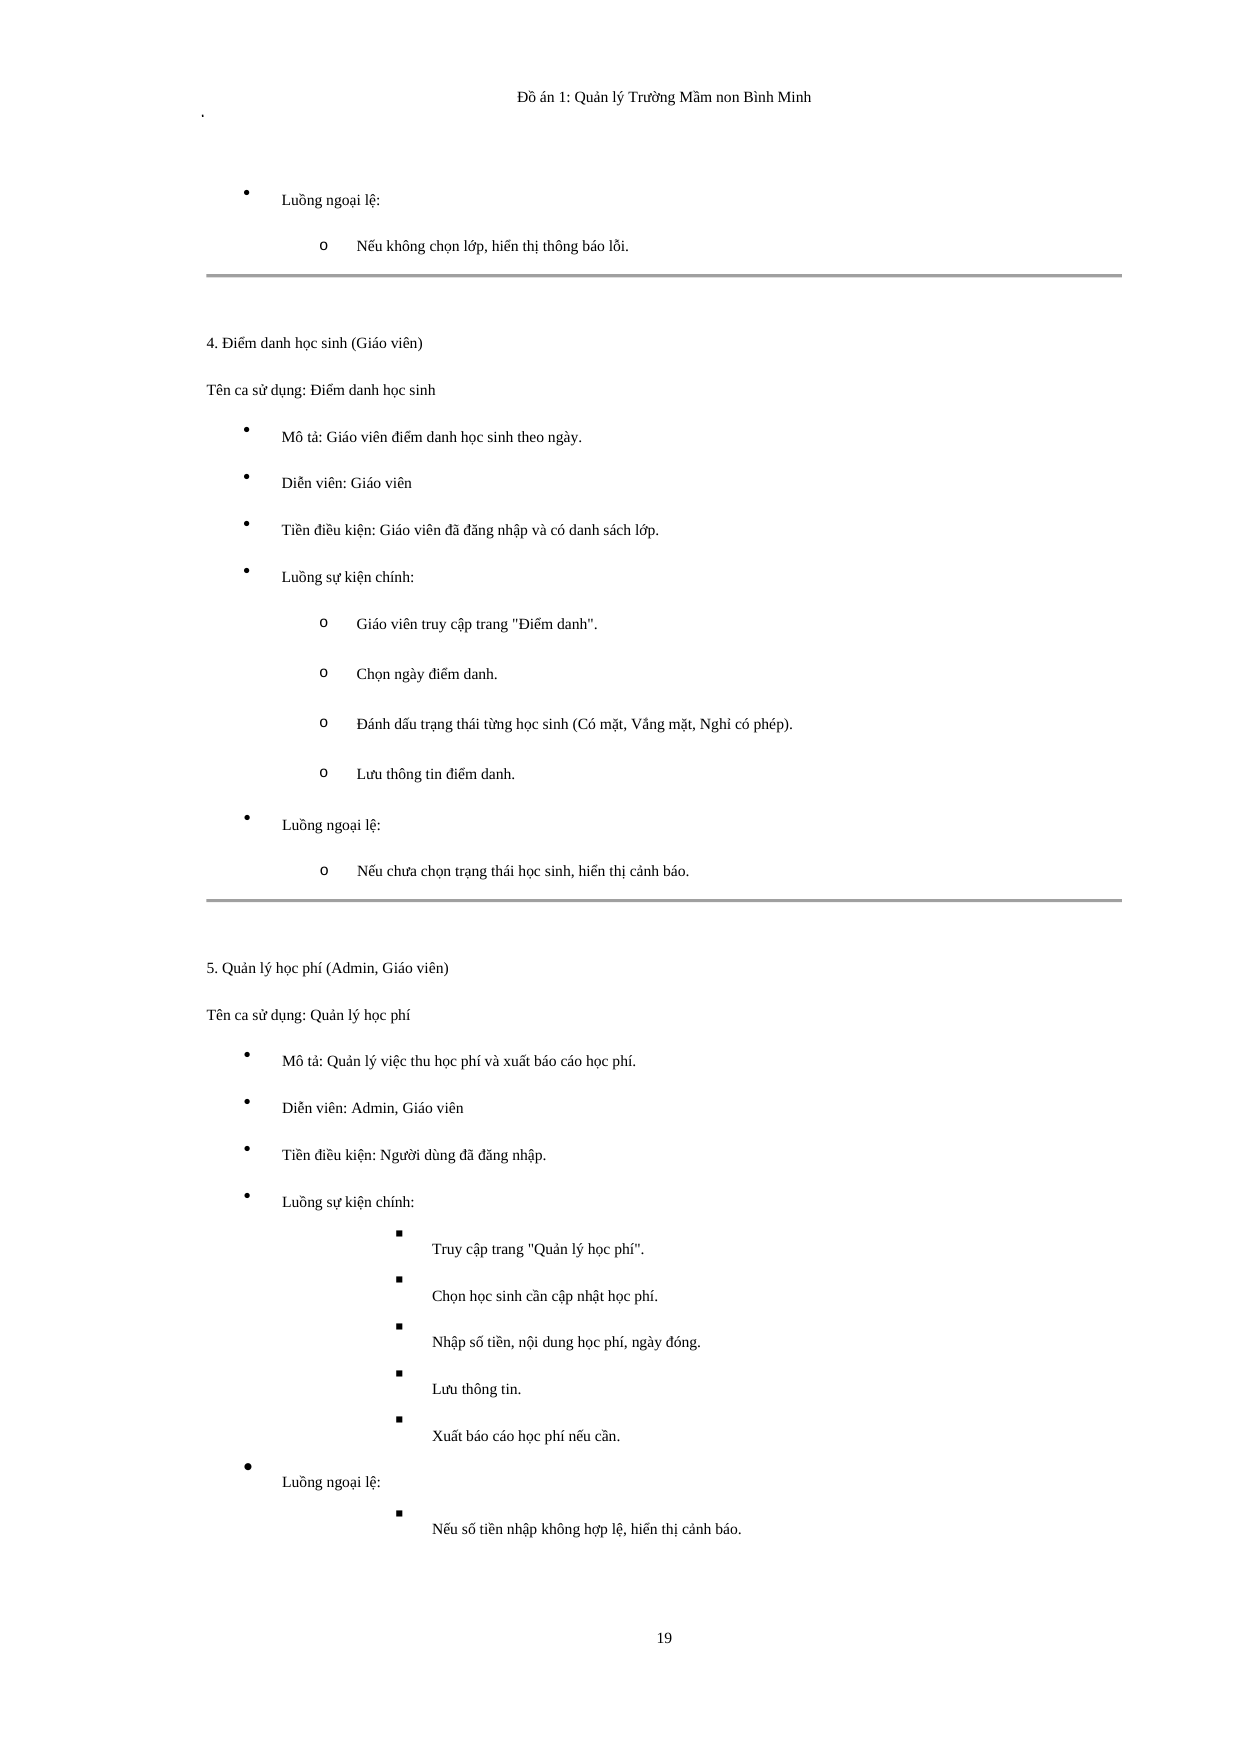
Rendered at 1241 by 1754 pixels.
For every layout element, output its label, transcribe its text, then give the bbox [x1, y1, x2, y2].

list Luồng ngoại lệ: [244, 1460, 1122, 1491]
list Luồng ngoại lệ: [244, 802, 1122, 833]
list Tiền điều kiện: Người dùng đã đăng nhập. [244, 1133, 1122, 1164]
list Chọn học sinh cần cập nhật học phí. [394, 1273, 1122, 1304]
text 5. Quản lý học phí (Admin, Giáo viên) [206, 946, 1122, 977]
list Luồng sự kiện chính: [244, 555, 1122, 586]
text 4. Điểm danh học sinh (Giáo viên) [206, 321, 1122, 352]
list Mô tả: Giáo viên điểm danh học sinh theo ngày. [244, 414, 1122, 445]
text Tên ca sử dụng: Quản lý học phí [206, 992, 1122, 1023]
list Đánh dấu trạng thái từng học sinh (Có mặt, Vắng mặt, Nghỉ có phép). [319, 702, 1122, 735]
text Tên ca sử dụng: Điểm danh học sinh [206, 367, 1122, 399]
list Lưu thông tin điểm danh. [319, 752, 1122, 785]
list Mô tả: Quản lý việc thu học phí và xuất báo cáo học phí. [244, 1039, 1122, 1070]
list Chọn ngày điểm danh. [319, 652, 1122, 685]
list Nếu số tiền nhập không hợp lệ, hiển thị cảnh báo. [394, 1507, 1122, 1538]
list Nếu không chọn lớp, hiển thị thông báo lỗi. [319, 224, 1122, 257]
list Lưu thông tin. [394, 1367, 1122, 1398]
list Nhập số tiền, nội dung học phí, ngày đóng. [394, 1320, 1122, 1351]
list Diễn viên: Giáo viên [244, 461, 1122, 492]
list Diễn viên: Admin, Giáo viên [244, 1086, 1122, 1117]
list Luồng sự kiện chính: [244, 1180, 1122, 1211]
list Nếu chưa chọn trạng thái học sinh, hiển thị cảnh báo. [319, 849, 1122, 882]
list Luồng ngoại lệ: [244, 177, 1122, 208]
list Giáo viên truy cập trang "Điểm danh". [319, 602, 1122, 635]
list Xuất báo cáo học phí nếu cần. [394, 1413, 1122, 1444]
list Truy cập trang "Quản lý học phí". [394, 1227, 1122, 1258]
list Tiền điều kiện: Giáo viên đã đăng nhập và có danh sách lớp. [244, 508, 1122, 539]
